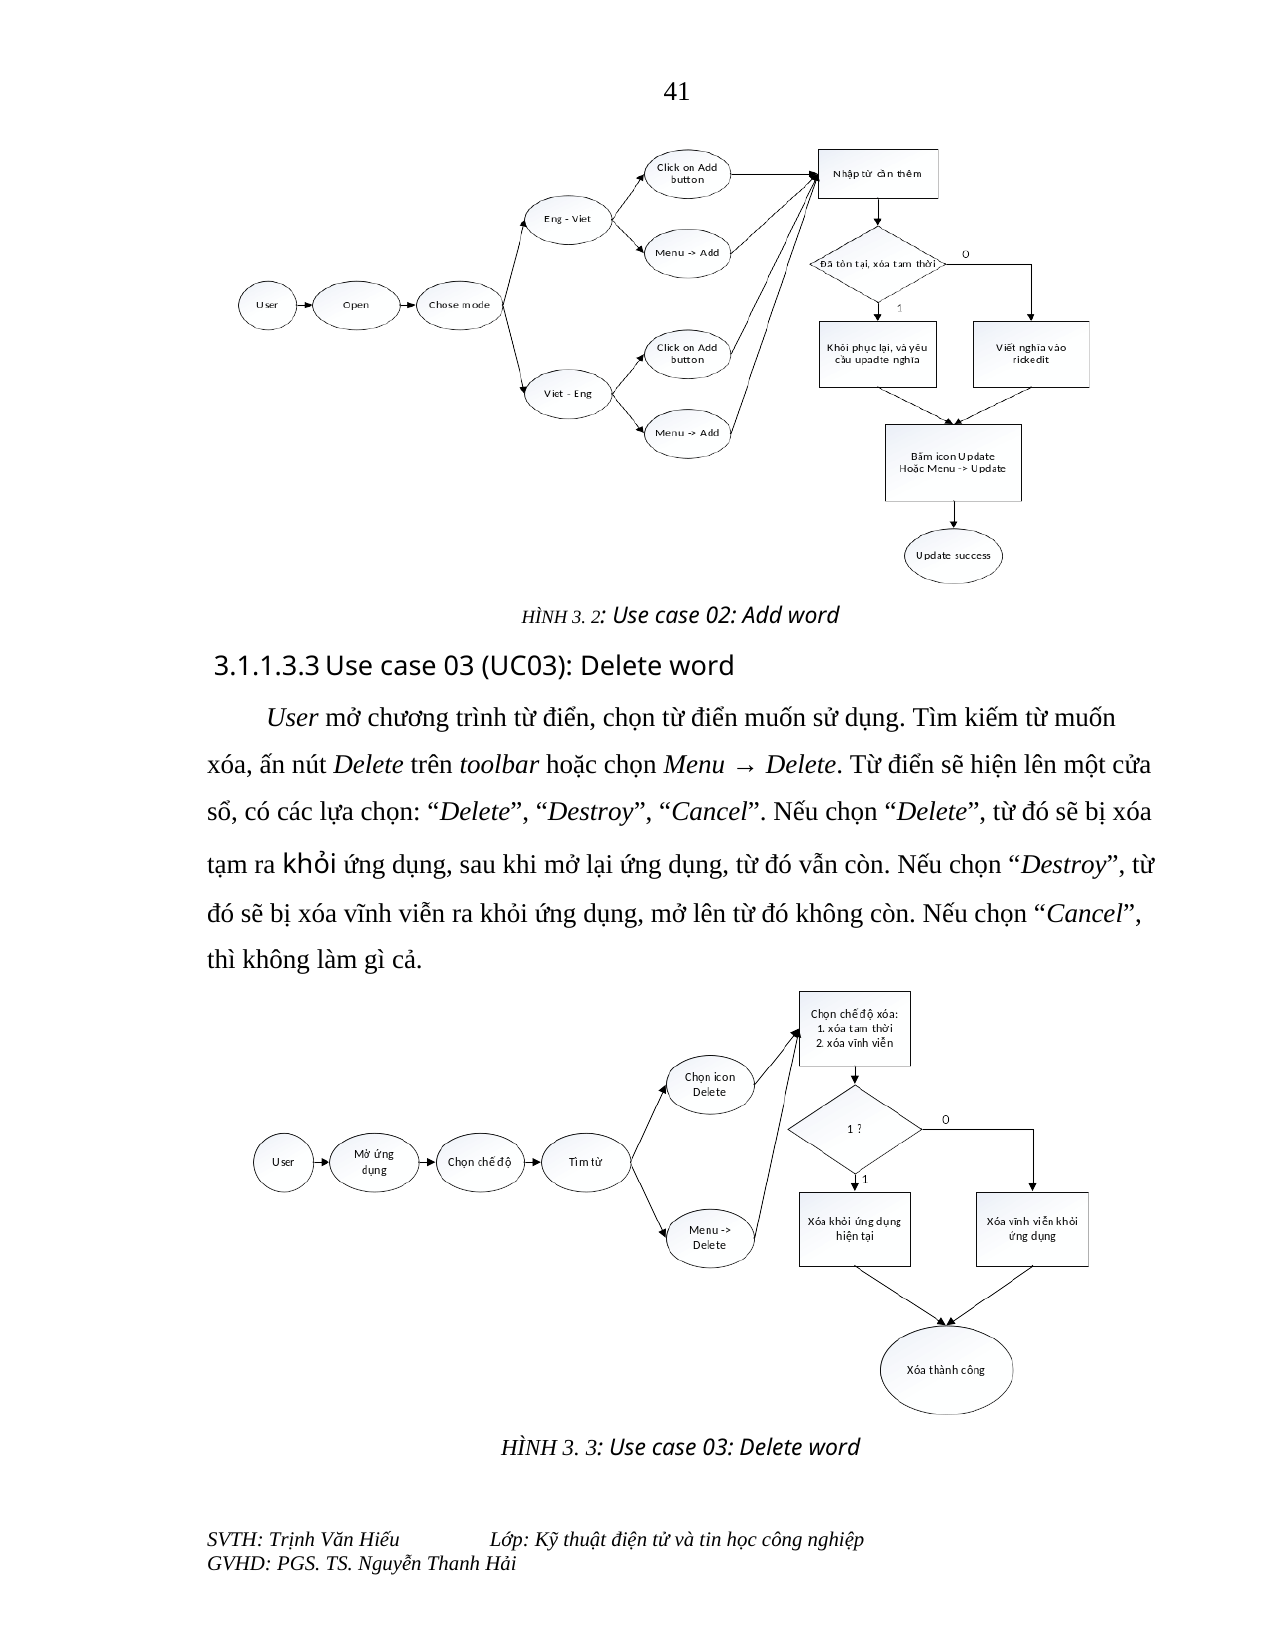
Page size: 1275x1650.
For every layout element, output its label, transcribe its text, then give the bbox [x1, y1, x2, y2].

text HÌNH 3. 2: Use case 02: Add word [207, 599, 1157, 630]
text HÌNH 3. 3: Use case 03: Delete word [207, 1431, 1157, 1462]
list User mở chương trình từ điển, chọn từ điển muốn sử dụng. Tìm kiếm từ muốn xóa, ấn nút Delete trên toolbar hoặc chọn Menu → Delete. Từ điển sẽ hiện lên một cửa sổ, có các lựa chọn: “Delete”, “Destroy”, “Cancel”. Nếu chọn “Delete”, từ đó sẽ bị xóa tạm ra khỏi ứng dụng, sau khi mở lại ứng dụng, từ đó vẫn còn. Nếu chọn “Destroy”, từ đó sẽ bị xóa vĩnh viễn ra khỏi ứng dụng, mở lên từ đó không còn. Nếu chọn “Cancel”, thì không làm gì cả. [207, 701, 1157, 974]
list Use case 03 (UC03): Delete word [214, 646, 1157, 683]
